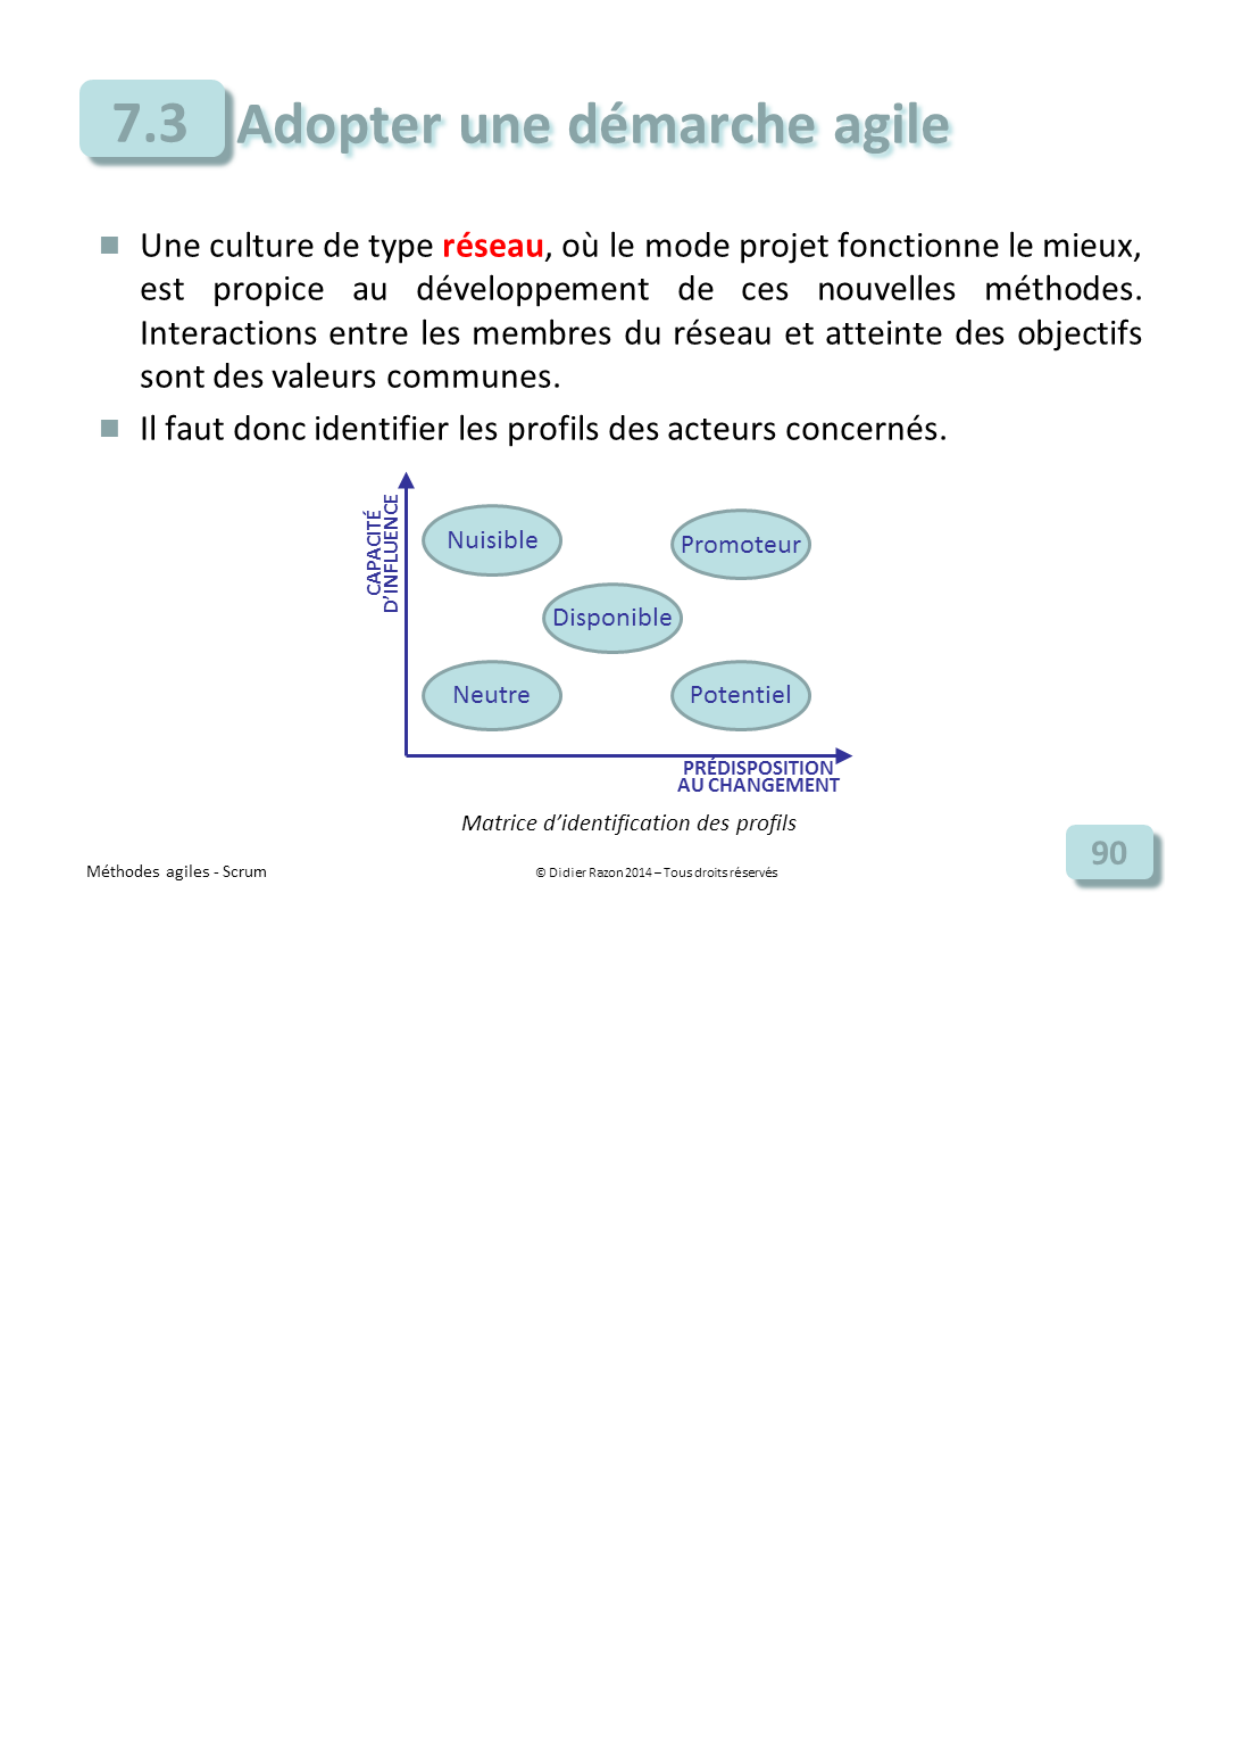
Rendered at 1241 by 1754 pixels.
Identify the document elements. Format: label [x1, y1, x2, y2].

picture [75, 75, 1166, 893]
